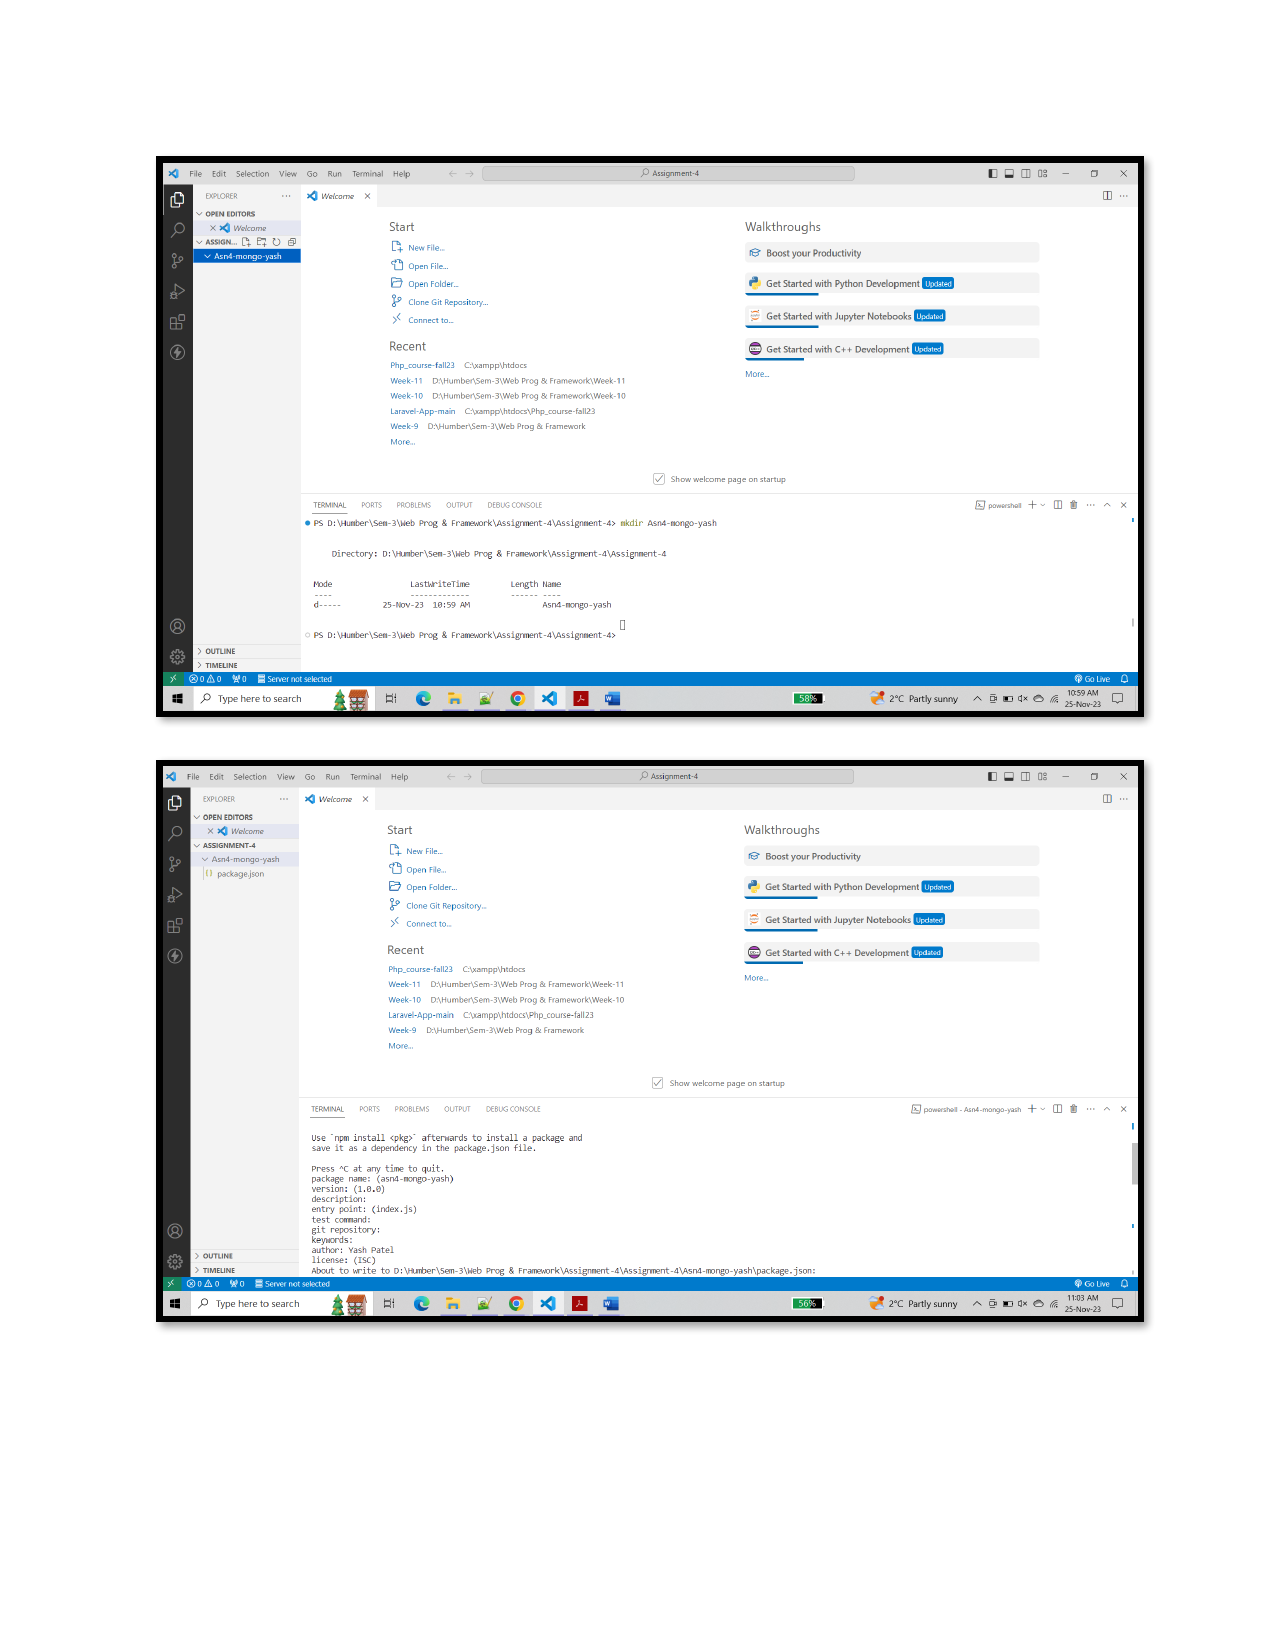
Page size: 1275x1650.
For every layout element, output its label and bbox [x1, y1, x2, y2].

picture [163, 766, 1138, 1316]
picture [163, 163, 1138, 711]
